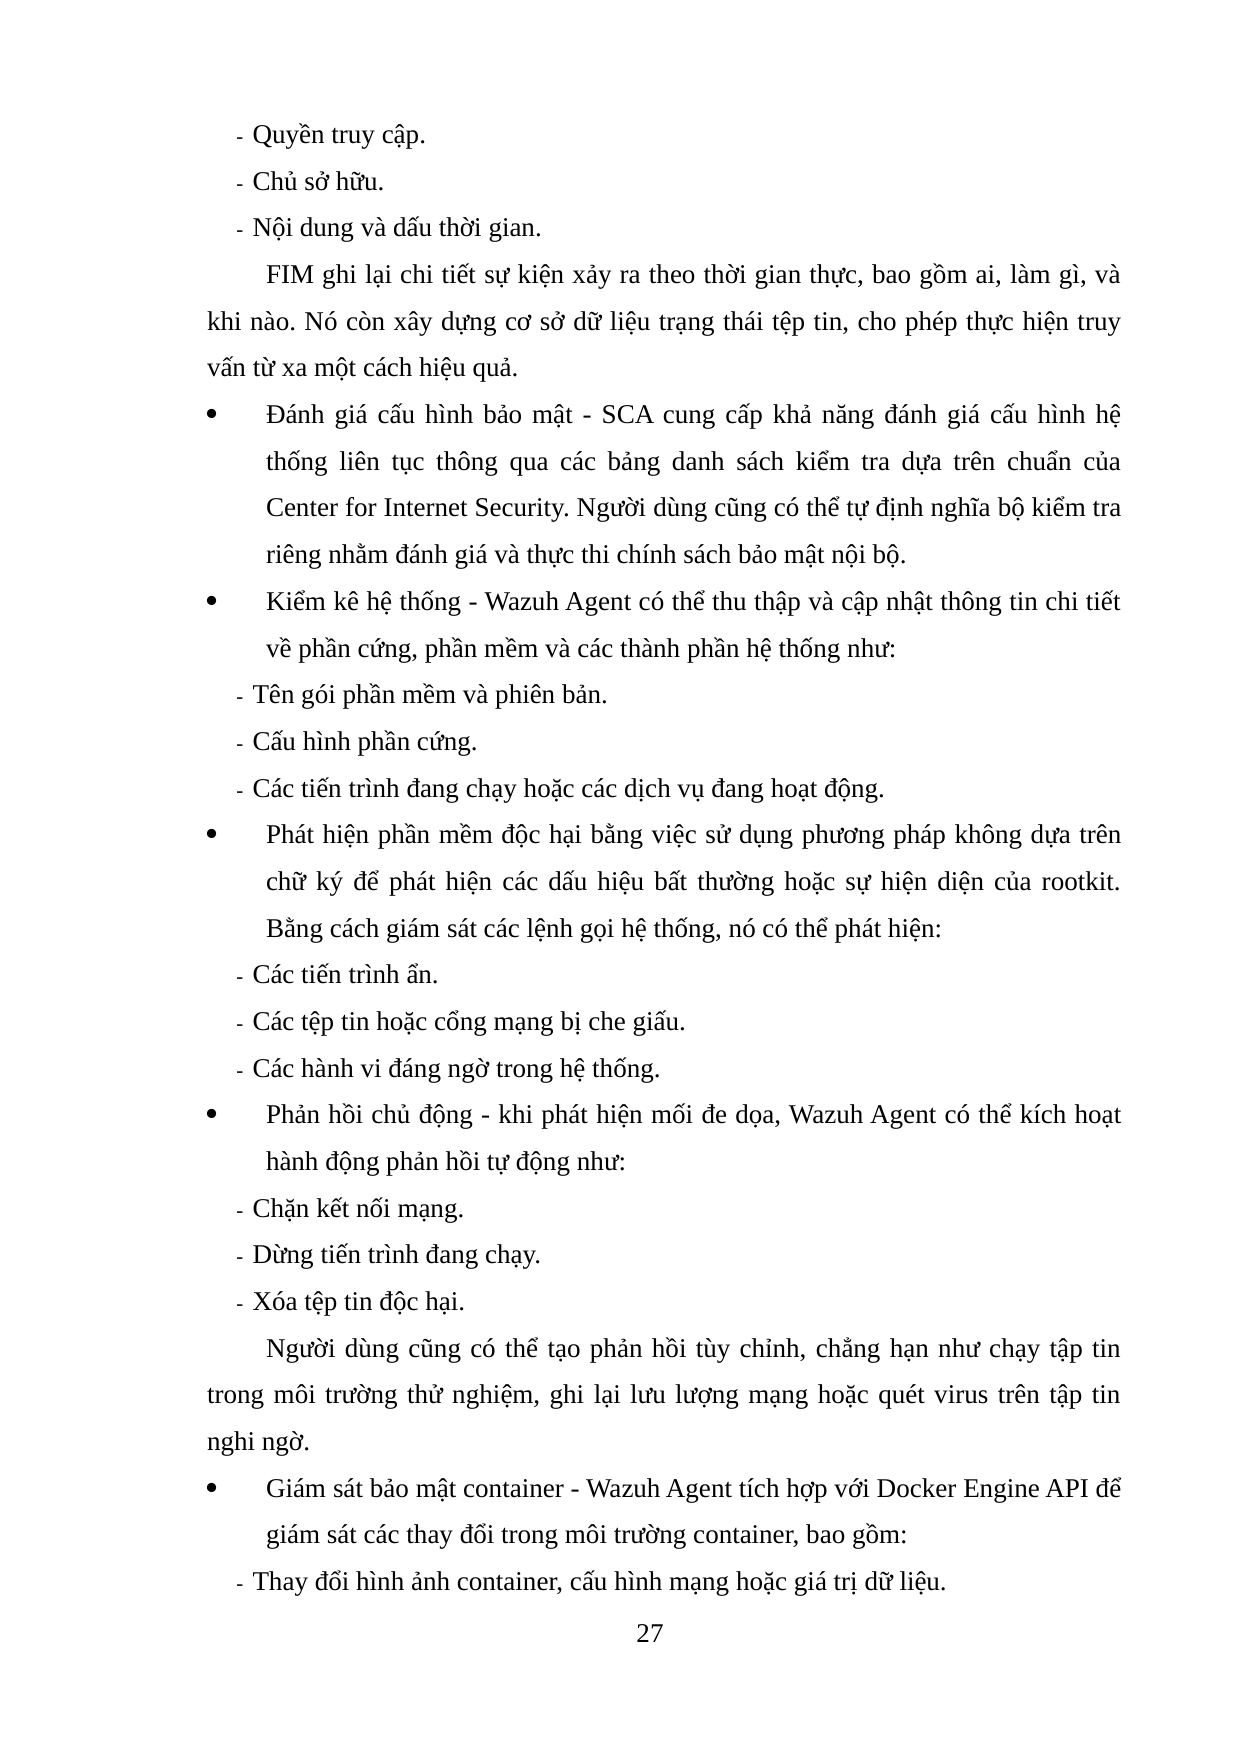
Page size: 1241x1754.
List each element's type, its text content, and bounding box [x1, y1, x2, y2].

list Giám sát bảo mật container - Wazuh Agent tích hợp với Docker Engine API để giám sát các thay đổi trong môi trường container, bao gồm: [207, 1472, 1122, 1550]
list Các tiến trình đang chạy hoặc các dịch vụ đang hoạt động. [236, 772, 1122, 803]
list Các tiến trình ẩn. [236, 958, 1122, 989]
text FIM ghi lại chi tiết sự kiện xảy ra theo thời gian thực, bao gồm ai, làm gì, và khi nào. Nó còn xây dựng cơ sở dữ liệu trạng thái tệp tin, cho phép thực hiện truy vấn từ xa một cách hiệu quả. [207, 258, 1122, 383]
list Các hành vi đáng ngờ trong hệ thống. [236, 1052, 1122, 1083]
list Nội dung và dấu thời gian. [236, 211, 1122, 243]
list Xóa tệp tin độc hại. [236, 1285, 1122, 1316]
list Cấu hình phần cứng. [236, 725, 1122, 756]
text Người dùng cũng có thể tạo phản hồi tùy chỉnh, chẳng hạn như chạy tập tin trong môi trường thử nghiệm, ghi lại lưu lượng mạng hoặc quét virus trên tập tin nghi ngờ. [207, 1332, 1122, 1456]
list Phát hiện phần mềm độc hại bằng việc sử dụng phương pháp không dựa trên chữ ký để phát hiện các dấu hiệu bất thường hoặc sự hiện diện của rootkit. Bằng cách giám sát các lệnh gọi hệ thống, nó có thể phát hiện: [207, 818, 1122, 943]
list Chặn kết nối mạng. [236, 1192, 1122, 1223]
list Phản hồi chủ động - khi phát hiện mối đe dọa, Wazuh Agent có thể kích hoạt hành động phản hồi tự động như: [207, 1098, 1122, 1176]
list Kiểm kê hệ thống - Wazuh Agent có thể thu thập và cập nhật thông tin chi tiết về phần cứng, phần mềm và các thành phần hệ thống như: [207, 585, 1122, 663]
list Các tệp tin hoặc cổng mạng bị che giấu. [236, 1005, 1122, 1036]
list Quyền truy cập. [236, 118, 1122, 149]
list Đánh giá cấu hình bảo mật - SCA cung cấp khả năng đánh giá cấu hình hệ thống liên tục thông qua các bảng danh sách kiểm tra dựa trên chuẩn của Center for Internet Security. Người dùng cũng có thể tự định nghĩa bộ kiểm tra riêng nhằm đánh giá và thực thi chính sách bảo mật nội bộ. [207, 398, 1122, 569]
list Thay đổi hình ảnh container, cấu hình mạng hoặc giá trị dữ liệu. [236, 1565, 1122, 1596]
list Chủ sở hữu. [236, 165, 1122, 196]
list Tên gói phần mềm và phiên bản. [236, 678, 1122, 709]
list Dừng tiến trình đang chạy. [236, 1238, 1122, 1270]
